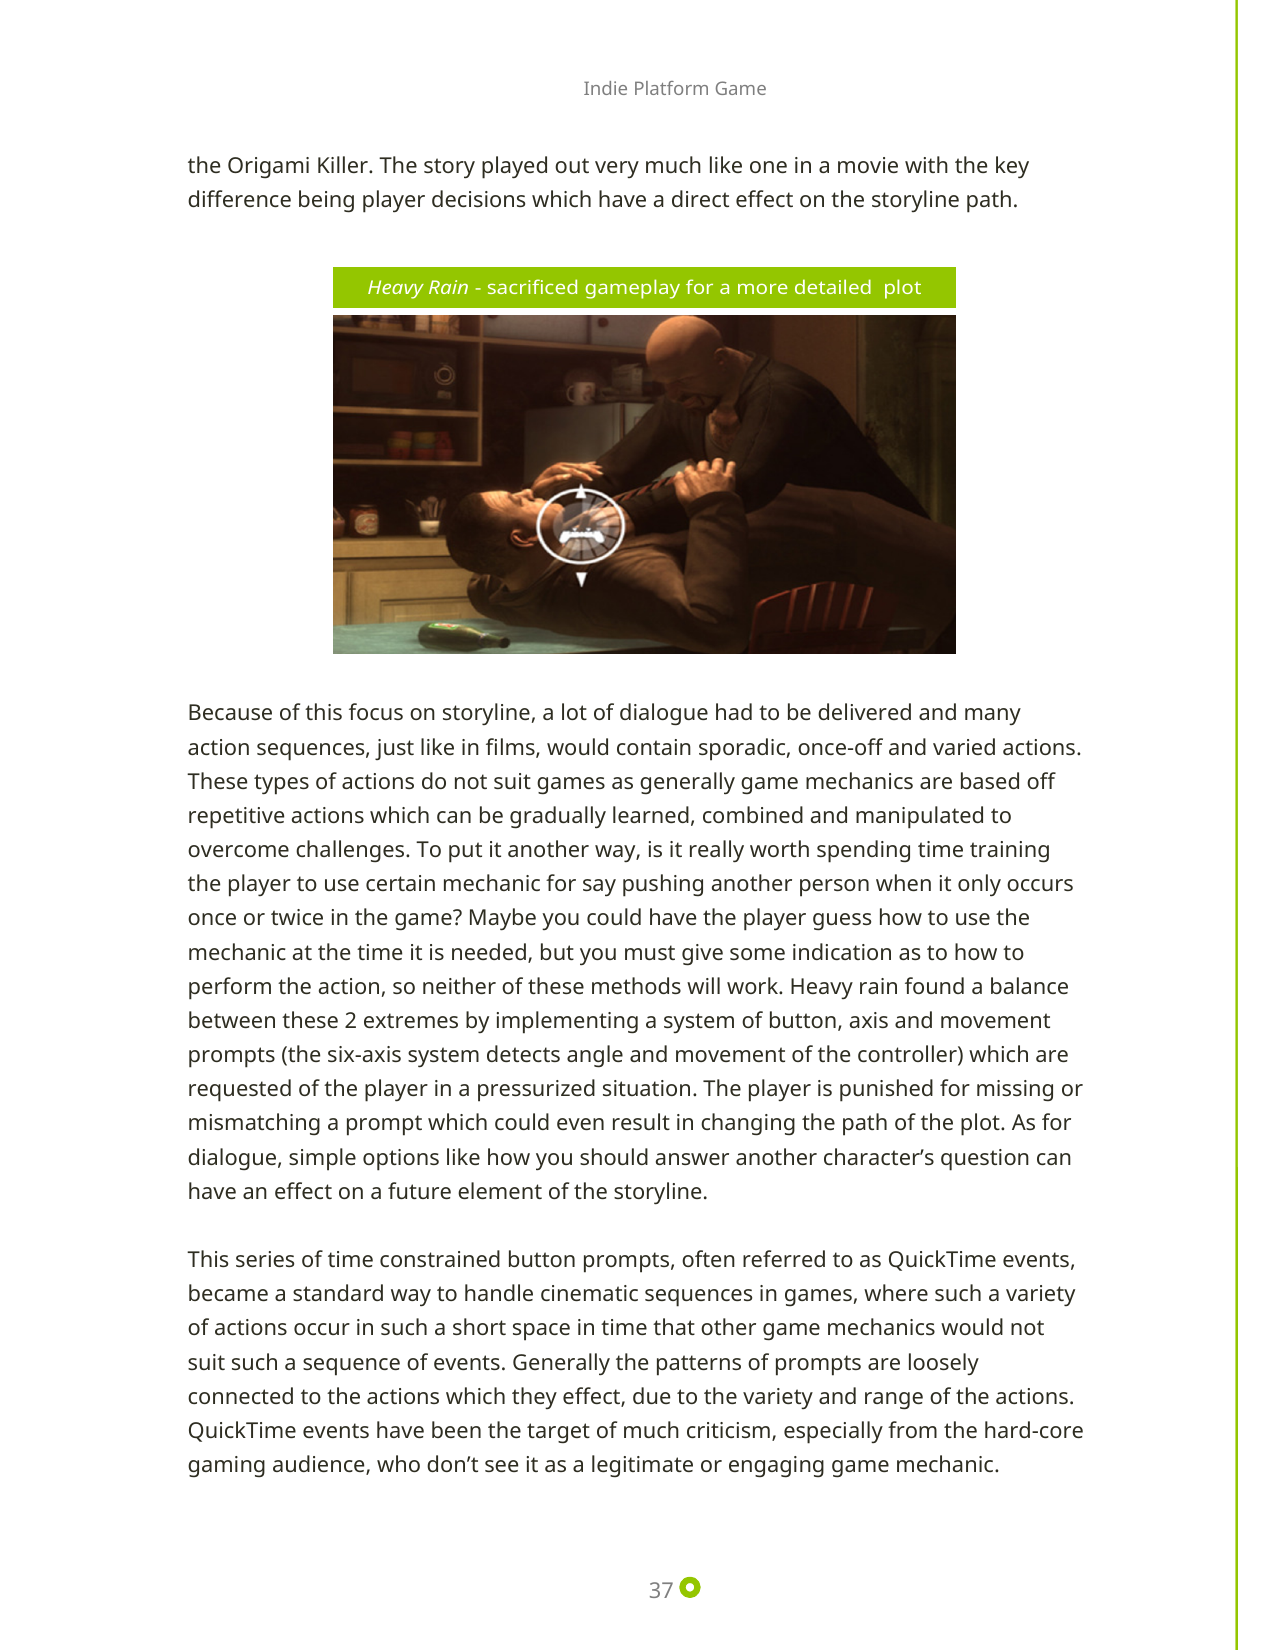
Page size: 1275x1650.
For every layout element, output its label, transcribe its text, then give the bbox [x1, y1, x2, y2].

picture [333, 315, 956, 654]
text This series of time constrained button prompts, often referred to as QuickTime events, became a standard way to handle cinematic sequences in games, where such a variety of actions occur in such a short space in time that other game mechanics would not suit such a sequence of events. Generally the patterns of prompts are loosely connected to the actions which they effect, due to the variety and range of the actions. QuickTime events have been the target of much criticism, especially from the hard-core gaming audience, who don’t see it as a legitimate or engaging game mechanic. [187, 1244, 1087, 1479]
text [187, 150, 1087, 214]
text Because of this focus on storyline, a lot of dialogue had to be delivered and many action sequences, just like in films, would contain sporadic, once-off and varied actions. These types of actions do not suit games as generally game mechanics are based off repetitive actions which can be gradually learned, combined and manipulated to overcome challenges. To put it another way, is it really worth spending time training the player to use certain mechanic for say pushing another person when it only occurs once or twice in the game? Maybe you could have the player guess how to use the mechanic at the time it is needed, but you must give some indication as to how to perform the action, so neither of these methods will work. Heavy rain found a balance between these 2 extremes by implementing a system of button, axis and movement prompts (the six-axis system detects angle and movement of the controller) which are requested of the player in a pressurized situation. The player is punished for missing or mismatching a prompt which could even result in changing the path of the plot. As for dialogue, simple options like how you should answer another character’s question can have an effect on a future element of the storyline. [187, 697, 1087, 1206]
